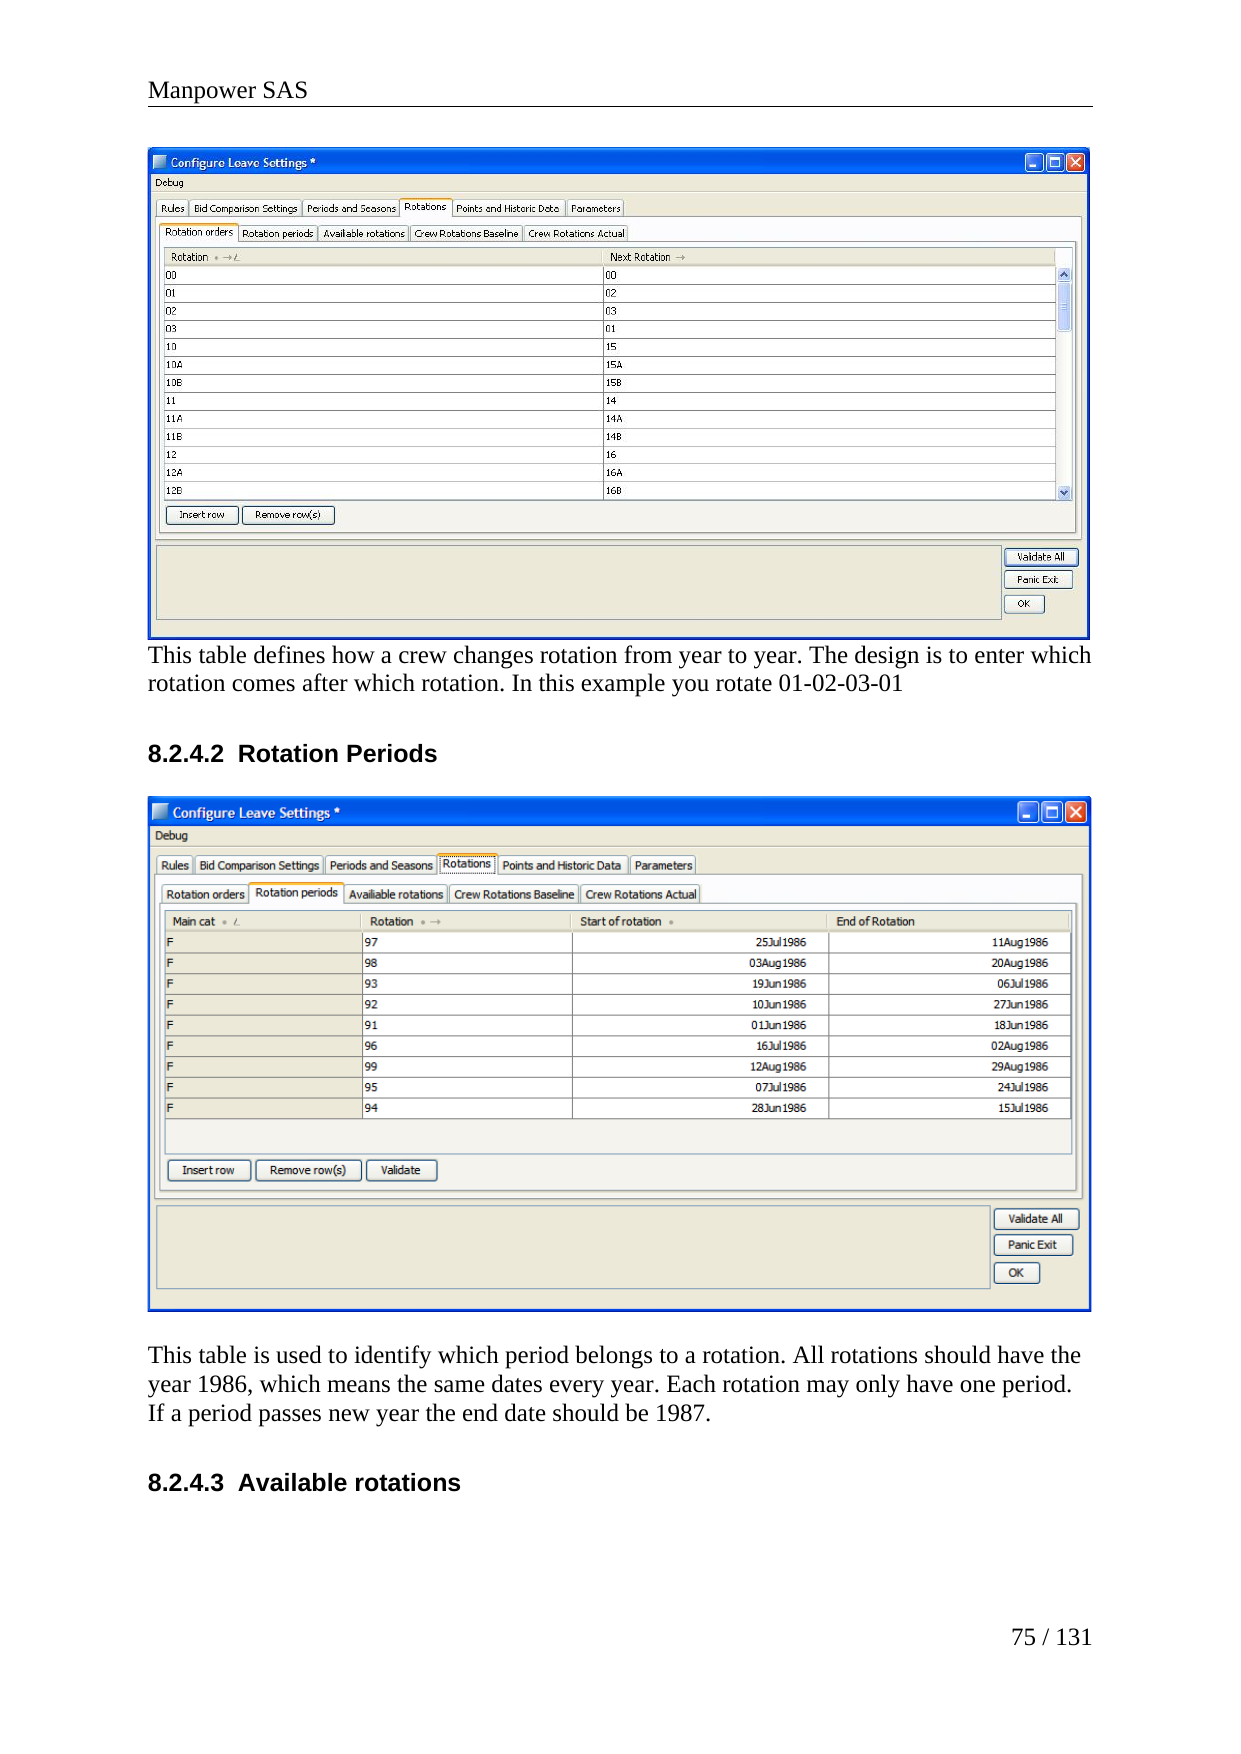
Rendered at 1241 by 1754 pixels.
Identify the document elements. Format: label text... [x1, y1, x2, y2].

picture [147, 796, 1092, 1312]
picture [147, 147, 1090, 640]
subtitle Rotation Periods [148, 738, 1093, 767]
text This table defines how a crew changes rotation from year to year. The design is to enter which rotation comes after which rotation. In this example you rotate 01-02-03-01 [148, 640, 1093, 697]
text This table is used to identify which period belongs to a rotation. All rotations should have the year 1986, which means the same dates every year. Each rotation may only have one period. If a period passes new year the end date should be 1987. [148, 1340, 1093, 1427]
subtitle Available rotations [148, 1468, 1093, 1497]
